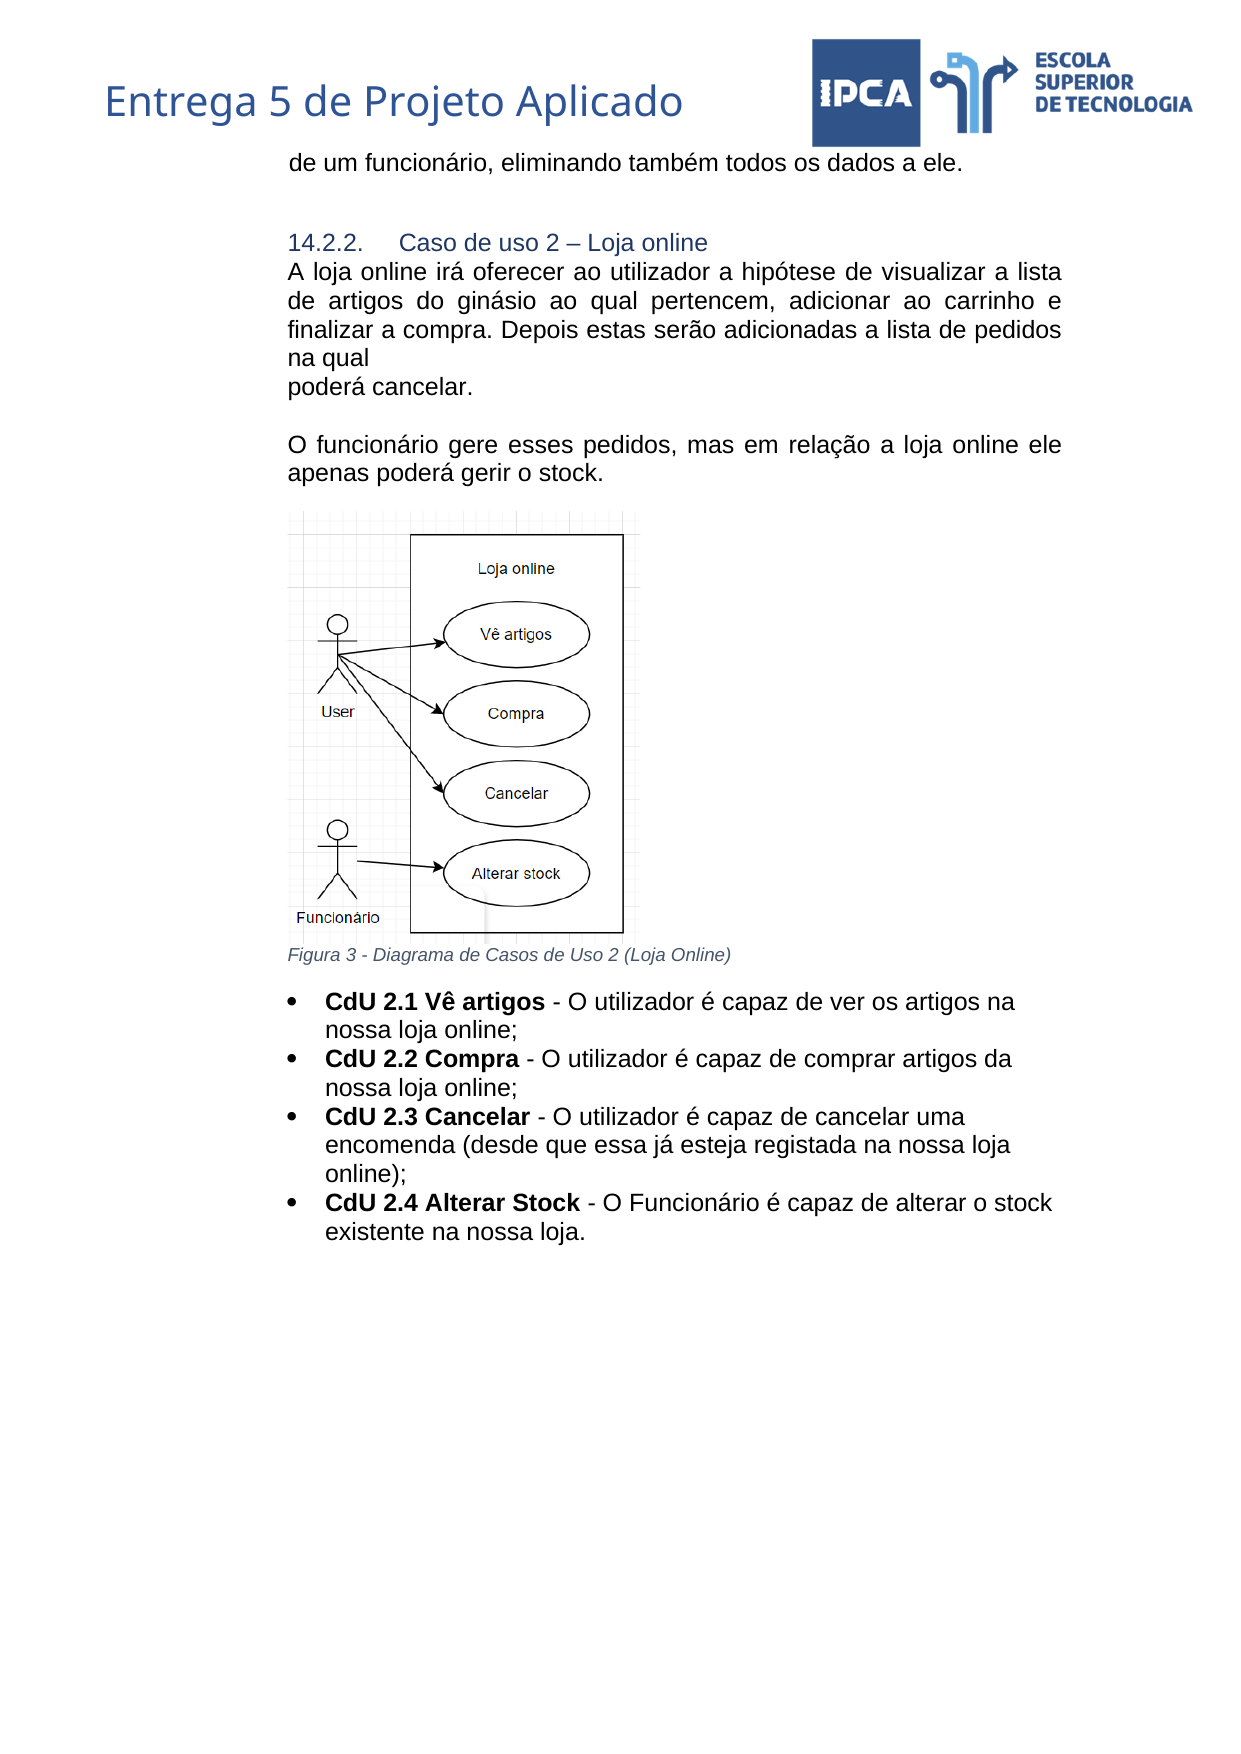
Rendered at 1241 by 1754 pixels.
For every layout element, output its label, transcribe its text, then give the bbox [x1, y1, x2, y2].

subtitle Caso de uso 2 – Loja online [287, 228, 1063, 257]
list CdU 2.3 Cancelar - O utilizador é capaz de cancelar uma encomenda (desde que essa já esteja registada na nossa loja online); [287, 1102, 1063, 1188]
list CdU 2.2 Compra - O utilizador é capaz de comprar artigos da nossa loja online; [287, 1044, 1063, 1102]
picture [791, 0, 1213, 251]
text A loja online irá oferecer ao utilizador a hipótese de visualizar a lista de artigos do ginásio ao qual pertencem, adicionar ao carrinho e finalizar a compra. Depois estas serão adicionadas a lista de pedidos na qual [287, 257, 1063, 372]
list CdU 2.1 Vê artigos - O utilizador é capaz de ver os artigos na nossa loja online; [287, 986, 1063, 1044]
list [251, 148, 1063, 176]
text O funcionário gere esses pedidos, mas em relação a loja online ele apenas poderá gerir o stock. [287, 430, 1063, 487]
text Figura 3 - Diagrama de Casos de Uso 2 (Loja Online) [287, 944, 1063, 966]
picture [287, 511, 641, 944]
text poderá cancelar. [287, 372, 1063, 401]
list CdU 2.4 Alterar Stock - O Funcionário é capaz de alterar o stock existente na nossa loja. [287, 1188, 1063, 1246]
